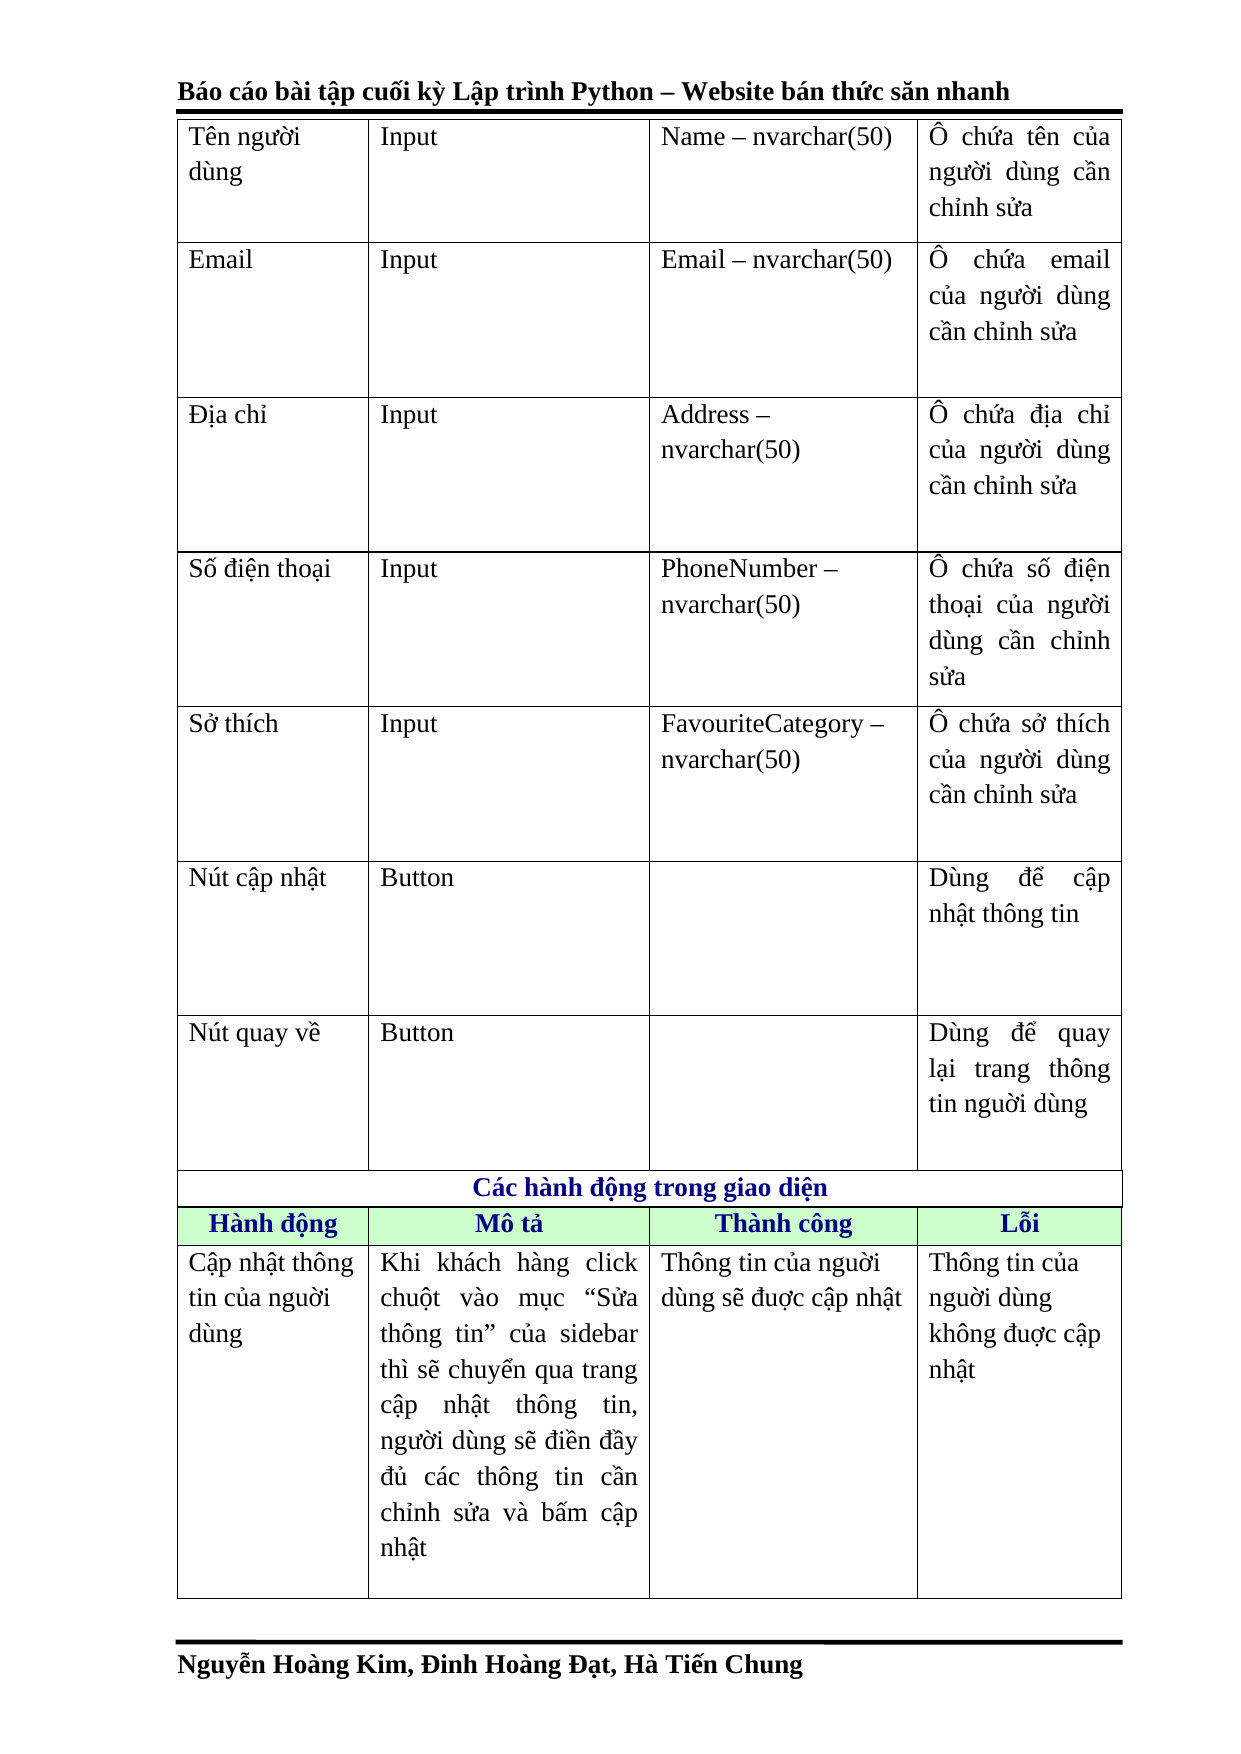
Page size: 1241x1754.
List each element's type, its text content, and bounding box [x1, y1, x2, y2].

table_cell FavouriteCategory – nvarchar(50) [650, 707, 917, 861]
table_cell Ô chứa sở thích của người dùng cần chỉnh sửa [918, 707, 1121, 861]
table_cell Input [369, 120, 649, 242]
table_cell [650, 1016, 917, 1170]
table_cell Dùng để cập nhật thông tin [918, 862, 1121, 1015]
table_cell Địa chỉ [178, 398, 368, 551]
table_cell Tên người dùng [178, 120, 368, 242]
table_cell Hành động [178, 1208, 368, 1245]
table_cell Ô chứa tên của người dùng cần chỉnh sửa [918, 120, 1121, 242]
table_cell Ô chứa email của người dùng cần chỉnh sửa [918, 243, 1121, 397]
table_cell Email – nvarchar(50) [650, 243, 917, 397]
table_cell Số điện thoại [178, 553, 368, 706]
table_cell Sở thích [178, 707, 368, 861]
table_cell Dùng để quay lại trang thông tin nguời dùng [918, 1016, 1121, 1170]
table_cell Khi khách hàng click chuột vào mục “Sửa thông tin” của sidebar thì sẽ chuyển qua trang cập nhật thông tin, người dùng sẽ điền đầy đủ các thông tin cần chỉnh sửa và bấm cập nhật [369, 1246, 649, 1598]
table_cell Ô chứa địa chỉ của người dùng cần chỉnh sửa [918, 398, 1121, 551]
table_cell Email [178, 243, 368, 397]
table_cell Button [369, 862, 649, 1015]
table_cell Các hành động trong giao diện [178, 1171, 1122, 1206]
table_cell Lỗi [918, 1208, 1121, 1245]
table_cell Cập nhật thông tin của nguời dùng [178, 1246, 368, 1598]
table_cell Nút cập nhật [178, 862, 368, 1015]
table_cell Input [369, 398, 649, 551]
table_cell Thông tin của nguời dùng không đuợc cập nhật [918, 1246, 1121, 1598]
table_cell [650, 862, 917, 1015]
table_cell PhoneNumber – nvarchar(50) [650, 553, 917, 706]
table_cell Thành công [650, 1208, 917, 1245]
table_cell Mô tả [369, 1208, 649, 1245]
table_cell Ô chứa số điện thoại của người dùng cần chỉnh sửa [918, 553, 1121, 706]
table_cell Button [369, 1016, 649, 1170]
table_cell Name – nvarchar(50) [650, 120, 917, 242]
table_cell Input [369, 707, 649, 861]
table_cell Input [369, 243, 649, 397]
table_cell Input [369, 553, 649, 706]
table_cell Thông tin của nguời dùng sẽ đuợc cập nhật [650, 1246, 917, 1598]
table_cell Address – nvarchar(50) [650, 398, 917, 551]
table_cell Nút quay về [178, 1016, 368, 1170]
